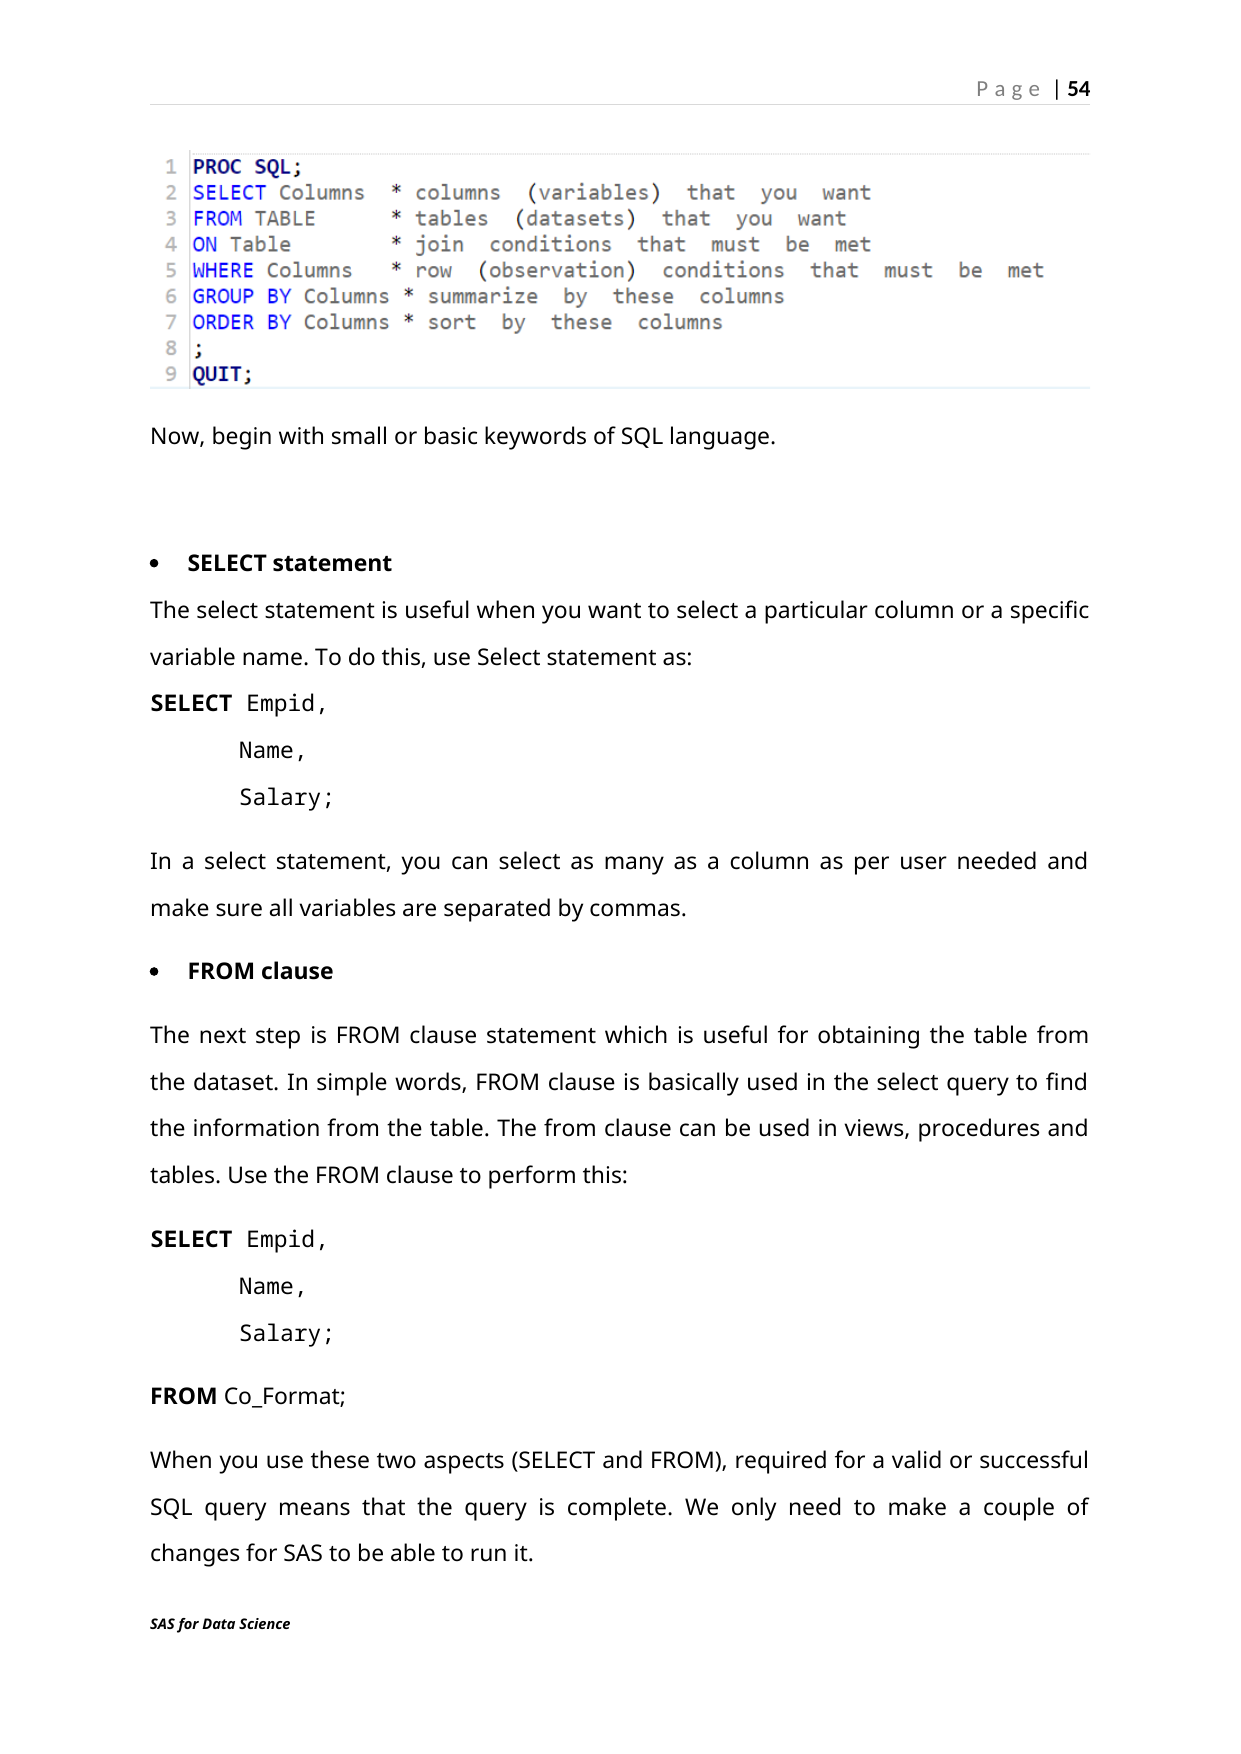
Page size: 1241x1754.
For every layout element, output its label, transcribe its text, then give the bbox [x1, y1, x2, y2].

text When you use these two aspects (SELECT and FROM), required for a valid or successful SQL query means that the query is complete. We only need to make a couple of changes for SAS to be able to run it. [150, 1443, 1090, 1568]
list The select statement is useful when you want to select a particular column or a specific variable name. To do this, use Select statement as: [150, 593, 1090, 672]
list Name, [225, 1269, 1090, 1301]
text In a select statement, you can select as many as a column as per user needed and make sure all variables are separated by commas. [150, 844, 1090, 923]
list FROM clause [150, 955, 1090, 986]
list SELECT statement [150, 547, 1090, 578]
text Now, begin with small or basic keywords of SQL language. [150, 419, 1090, 451]
text FROM Co_Format; [150, 1380, 1090, 1411]
list SELECT Empid, [150, 1223, 1090, 1254]
list Salary; [225, 781, 1090, 812]
list SELECT Empid, [150, 687, 1090, 718]
text The next step is FROM clause statement which is useful for obtaining the table from the dataset. In simple words, FROM clause is basically used in the select query to find the information from the table. The from clause can be used in views, procedures and tables. Use the FROM clause to perform this: [150, 1018, 1090, 1190]
list Name, [225, 734, 1090, 765]
list Salary; [225, 1316, 1090, 1348]
picture [150, 150, 1091, 389]
